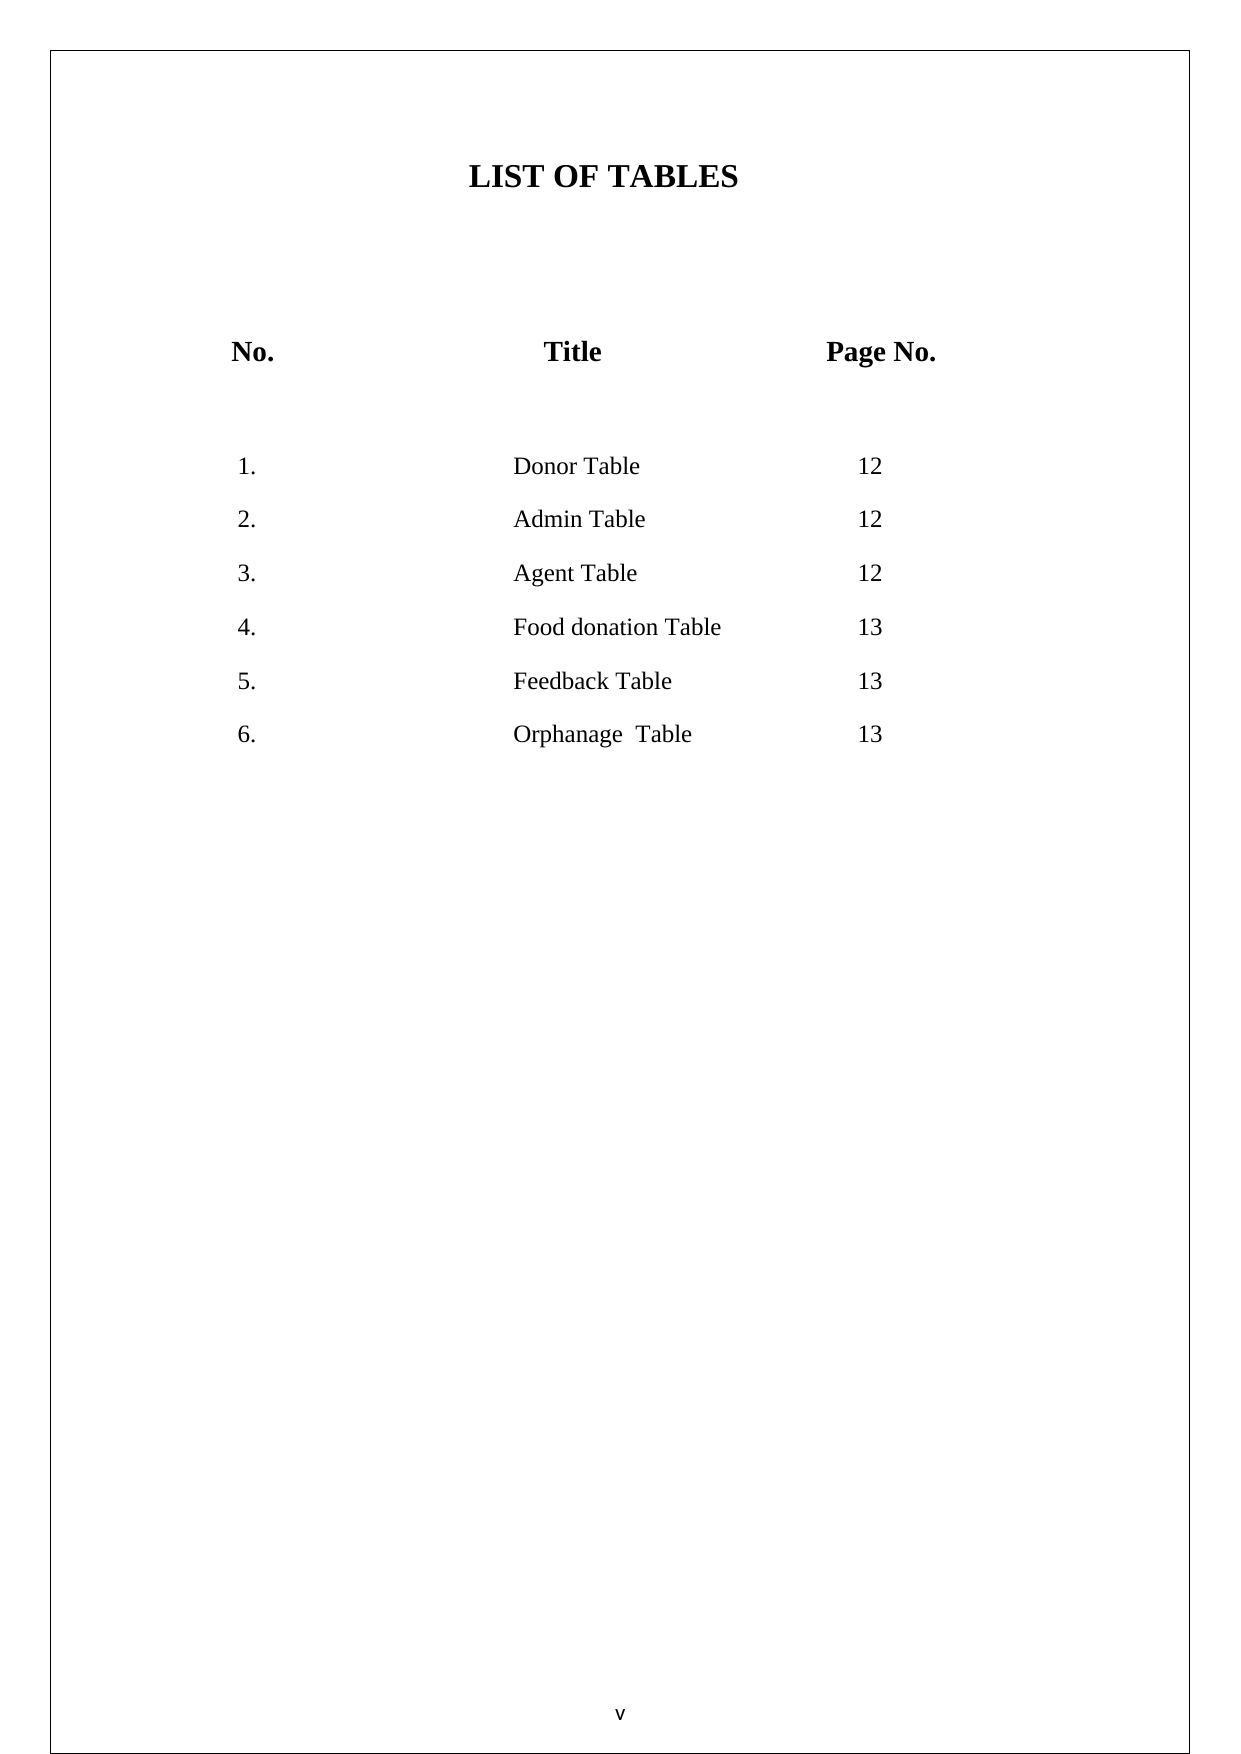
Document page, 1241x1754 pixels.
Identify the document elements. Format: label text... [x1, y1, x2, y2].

table_cell 12 [765, 558, 1078, 612]
table_cell Orphanage Table [452, 720, 765, 773]
table_cell 4. [139, 612, 452, 666]
table_cell 2. [139, 505, 452, 558]
table_cell 13 [765, 666, 1078, 719]
table_header No. [139, 334, 452, 451]
table_cell Admin Table [452, 505, 765, 558]
table_cell 13 [765, 720, 1078, 773]
table_cell 6. [139, 720, 452, 773]
table_header Title [452, 334, 765, 451]
table_cell 12 [765, 505, 1078, 558]
table_header Page No. [765, 334, 1078, 451]
table_cell Food donation Table [452, 612, 765, 666]
table_cell Feedback Table [452, 666, 765, 719]
text LIST OF TABLES [253, 156, 955, 194]
table_cell 3. [139, 558, 452, 612]
table_cell Agent Table [452, 558, 765, 612]
table_cell 12 [765, 451, 1078, 504]
table_cell 1. [139, 451, 452, 504]
table_cell 13 [765, 612, 1078, 666]
table_cell Donor Table [452, 451, 765, 504]
table_cell 5. [139, 666, 452, 719]
